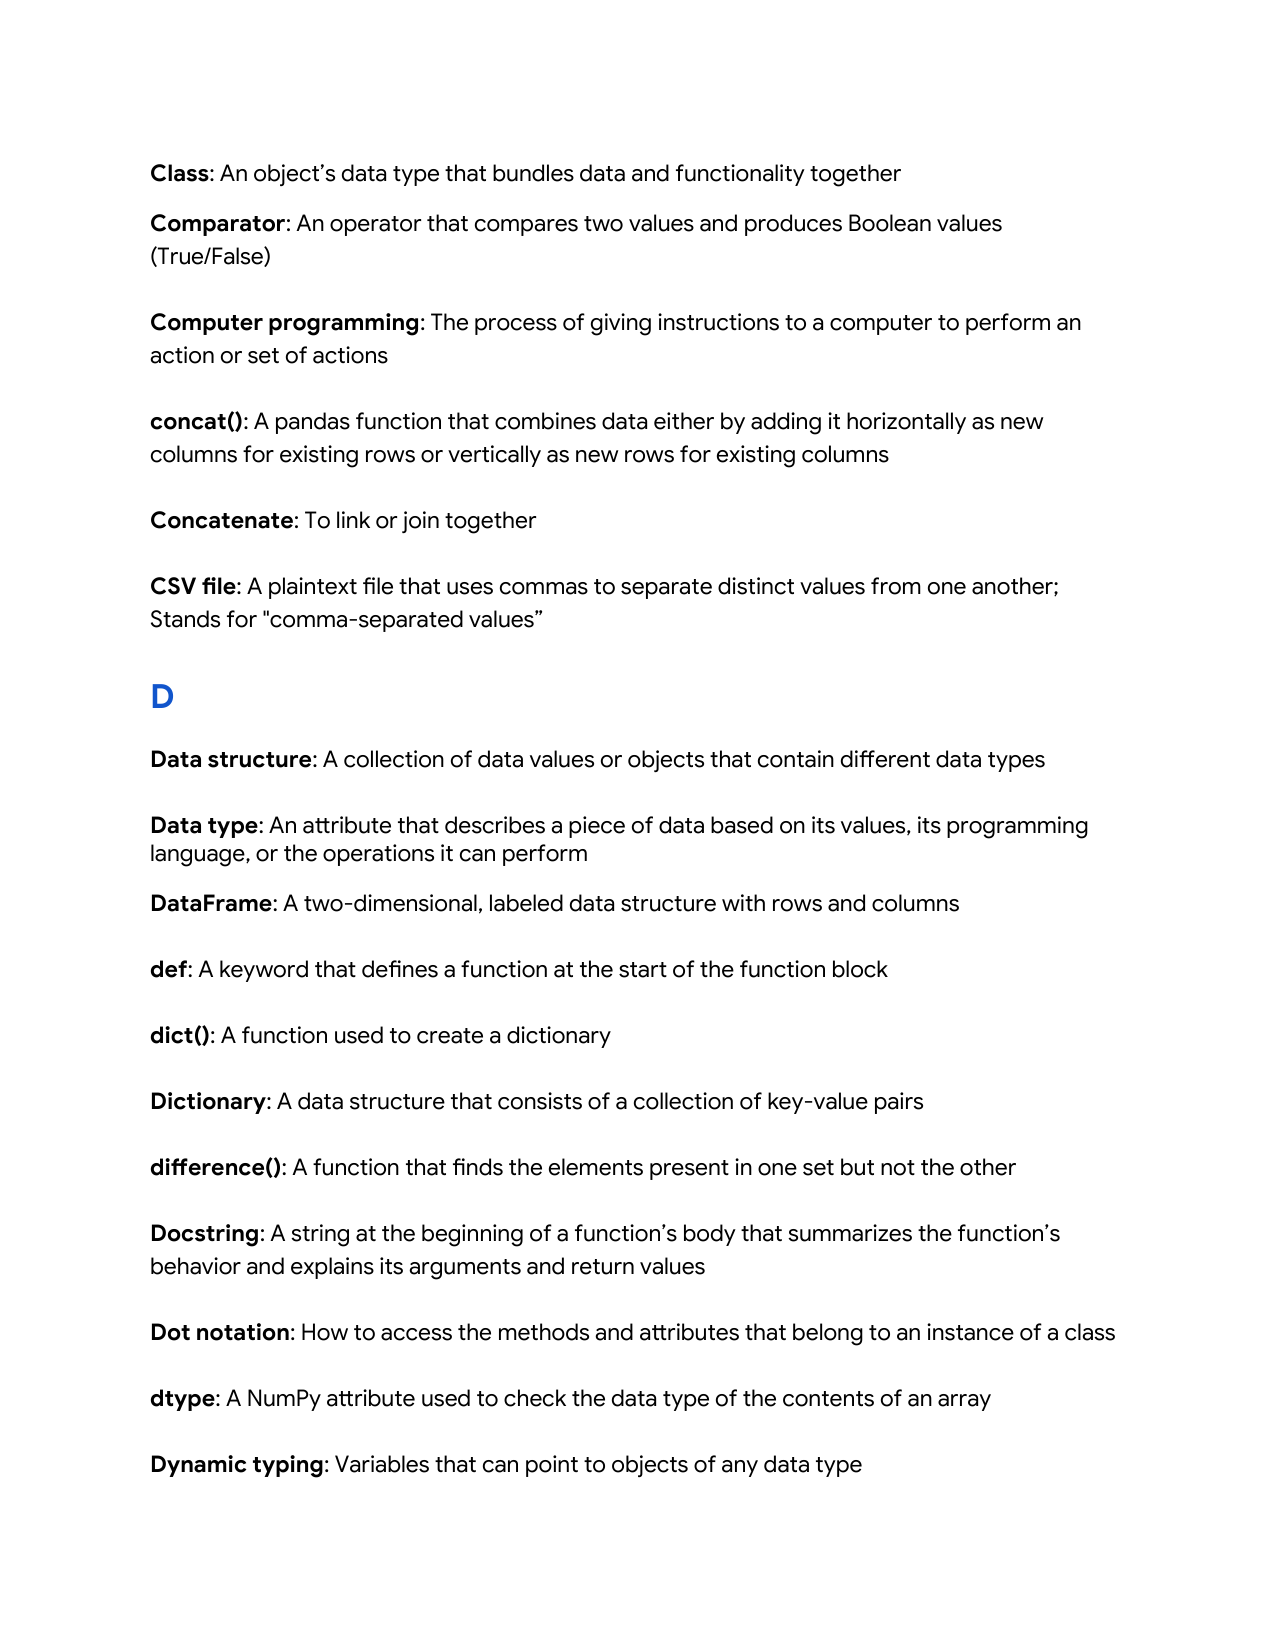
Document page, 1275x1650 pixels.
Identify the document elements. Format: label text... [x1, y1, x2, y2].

text Comparator: An operator that compares two values and produces Boolean values (True/False) [150, 209, 1125, 271]
text Data structure: A collection of data values or objects that contain different data types [150, 745, 1125, 773]
text difference(): A function that finds the elements present in one set but not the other [150, 1153, 1125, 1182]
text concat(): A pandas function that combines data either by adding it horizontally as new columns for existing rows or vertically as new rows for existing columns [150, 407, 1125, 469]
text dtype: A NumPy attribute used to check the data type of the contents of an array [150, 1384, 1125, 1413]
text DataFrame: A two-dimensional, labeled data structure with rows and columns [150, 889, 1125, 918]
text Dictionary: A data structure that consists of a collection of key-value pairs [150, 1087, 1125, 1116]
text def: A keyword that defines a function at the start of the function block [150, 955, 1125, 984]
text Dynamic typing: Variables that can point to objects of any data type [150, 1451, 1125, 1479]
text Class: An object’s data type that bundles data and functionality together [150, 159, 1125, 188]
text Dot notation: How to access the methods and attributes that belong to an instance of a class [150, 1318, 1125, 1347]
text Concatenate: To link or join together [150, 506, 1125, 535]
text CSV file: A plaintext file that uses commas to separate distinct values from one another; Stands for "comma-separated values” [150, 572, 1125, 634]
text Computer programming: The process of giving instructions to a computer to perform an action or set of actions [150, 308, 1125, 370]
subtitle D [150, 676, 1125, 718]
text dict(): A function used to create a dictionary [150, 1021, 1125, 1050]
text Data type: An attribute that describes a piece of data based on its values, its programming language, or the operations it can perform [150, 811, 1125, 868]
text Docstring: A string at the beginning of a function’s body that summarizes the function’s behavior and explains its arguments and return values [150, 1219, 1125, 1281]
